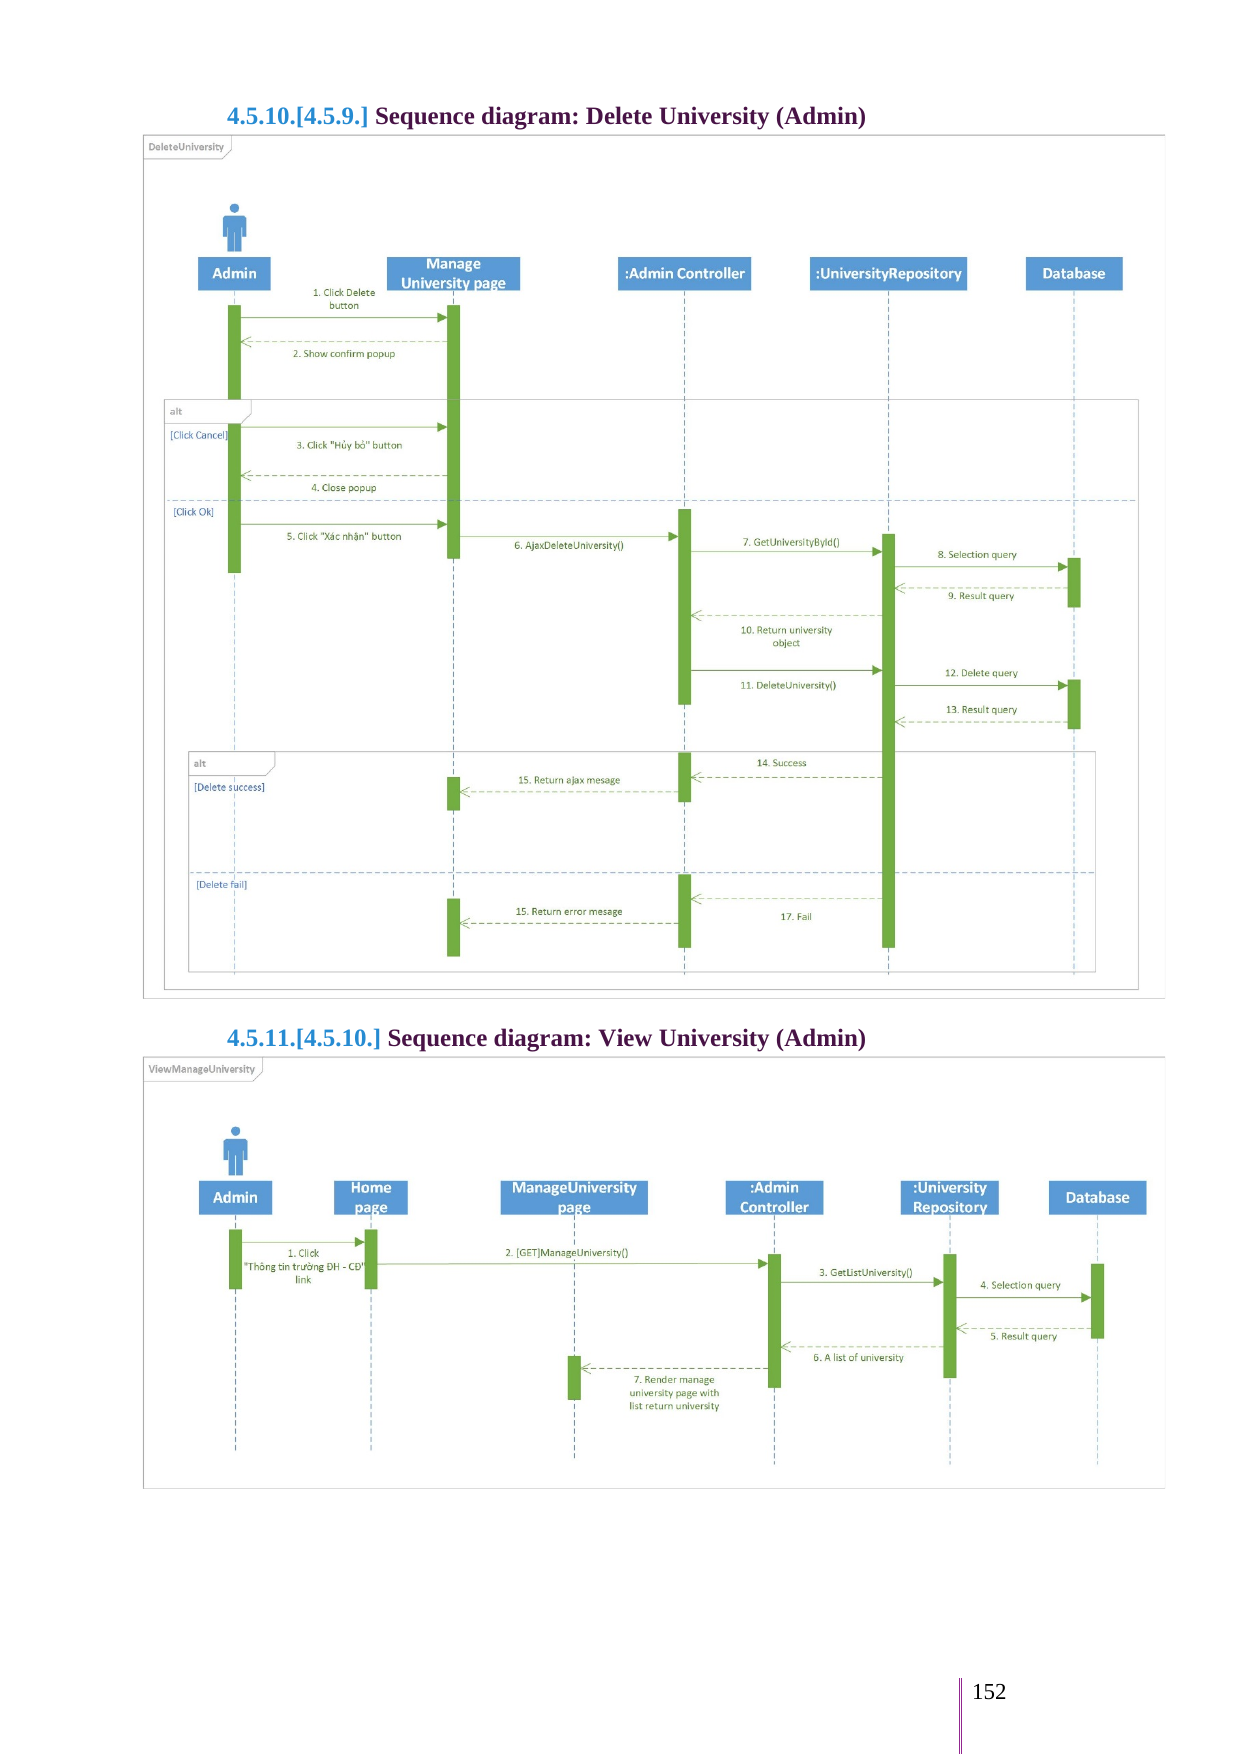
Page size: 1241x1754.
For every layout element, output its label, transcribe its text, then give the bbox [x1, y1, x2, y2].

picture [142, 134, 1166, 999]
subtitle Sequence diagram: View University (Admin) [227, 1023, 1165, 1052]
picture [142, 1056, 1166, 1489]
subtitle Sequence diagram: Delete University (Admin) [227, 101, 1165, 130]
